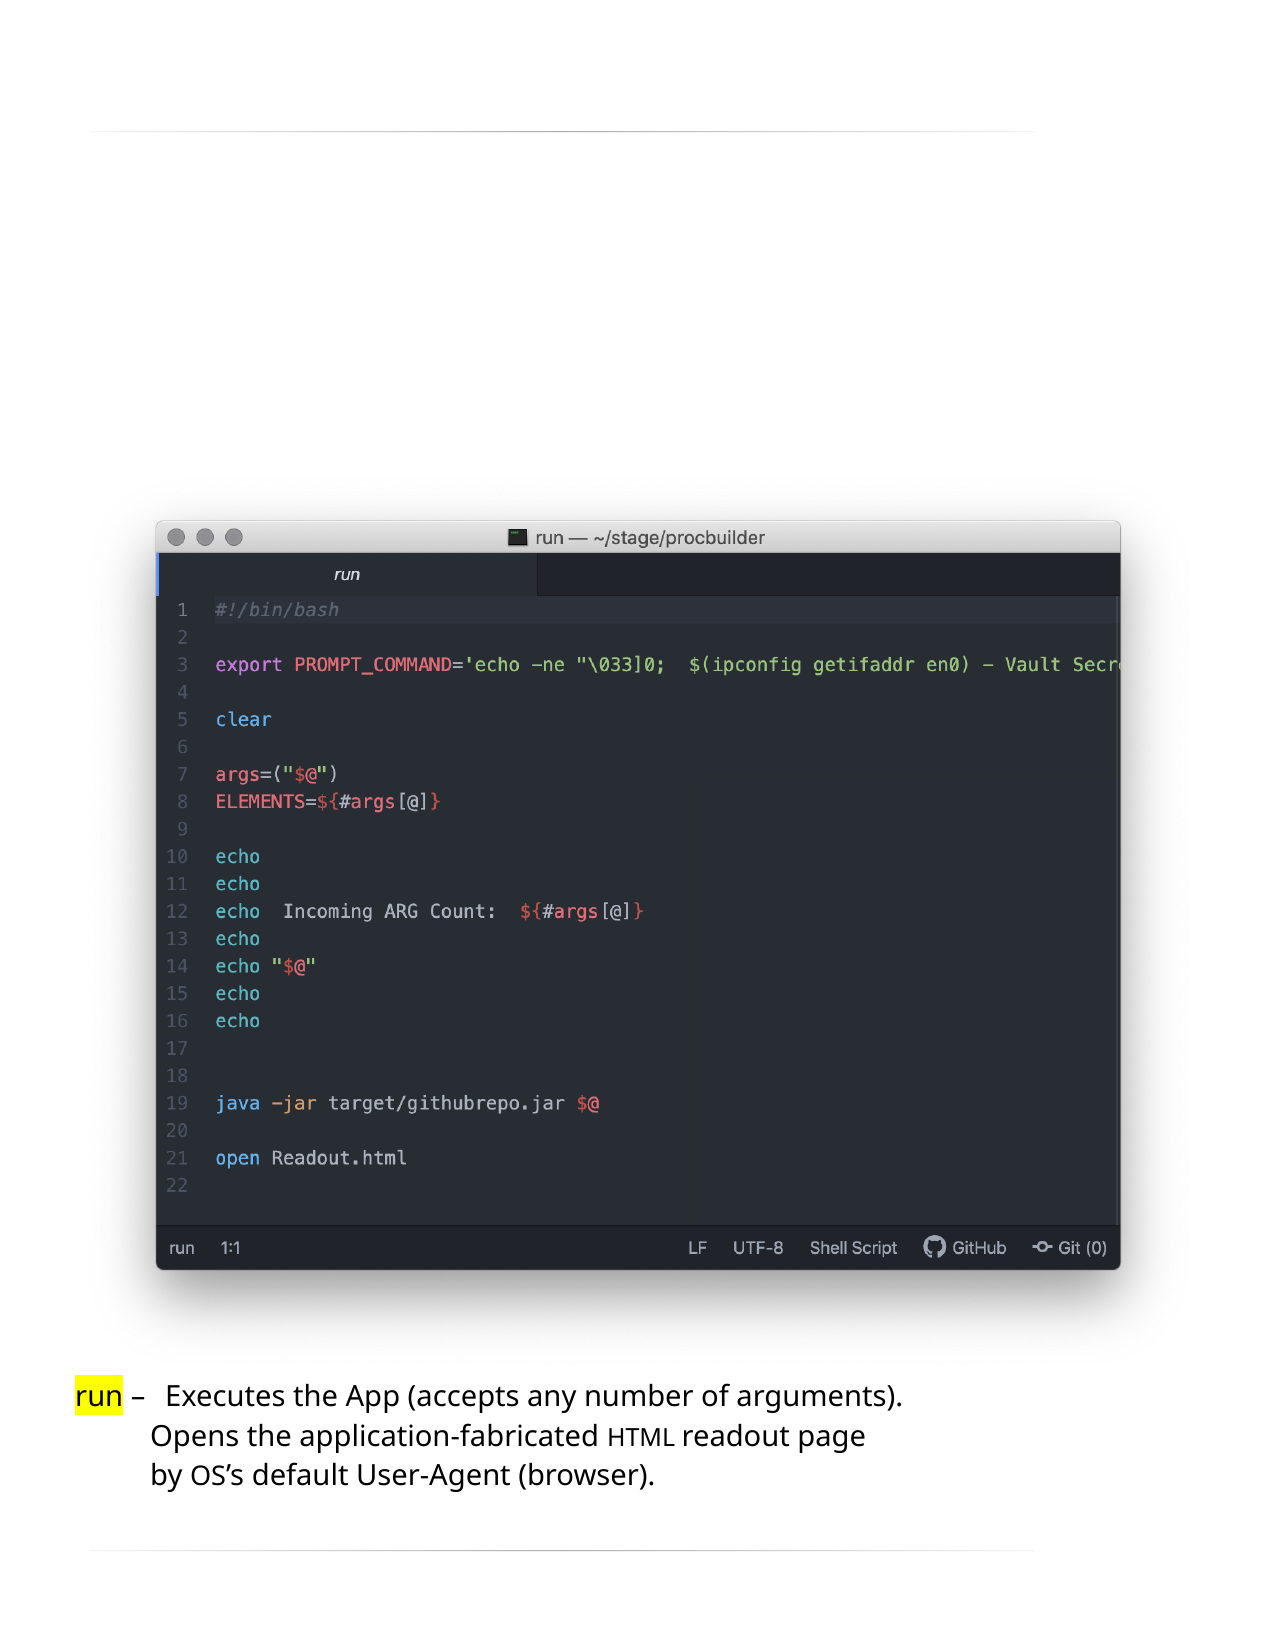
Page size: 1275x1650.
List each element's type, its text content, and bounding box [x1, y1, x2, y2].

text run – Executes the App (accepts any number of arguments). [123, 1376, 1200, 1415]
picture [75, 466, 1200, 1376]
text Opens the application-fabricated HTML readout page [135, 1415, 1200, 1454]
text by OS’s default User-Agent (browser). [135, 1454, 1200, 1494]
picture [75, 1533, 1050, 1566]
picture [75, 114, 1050, 147]
